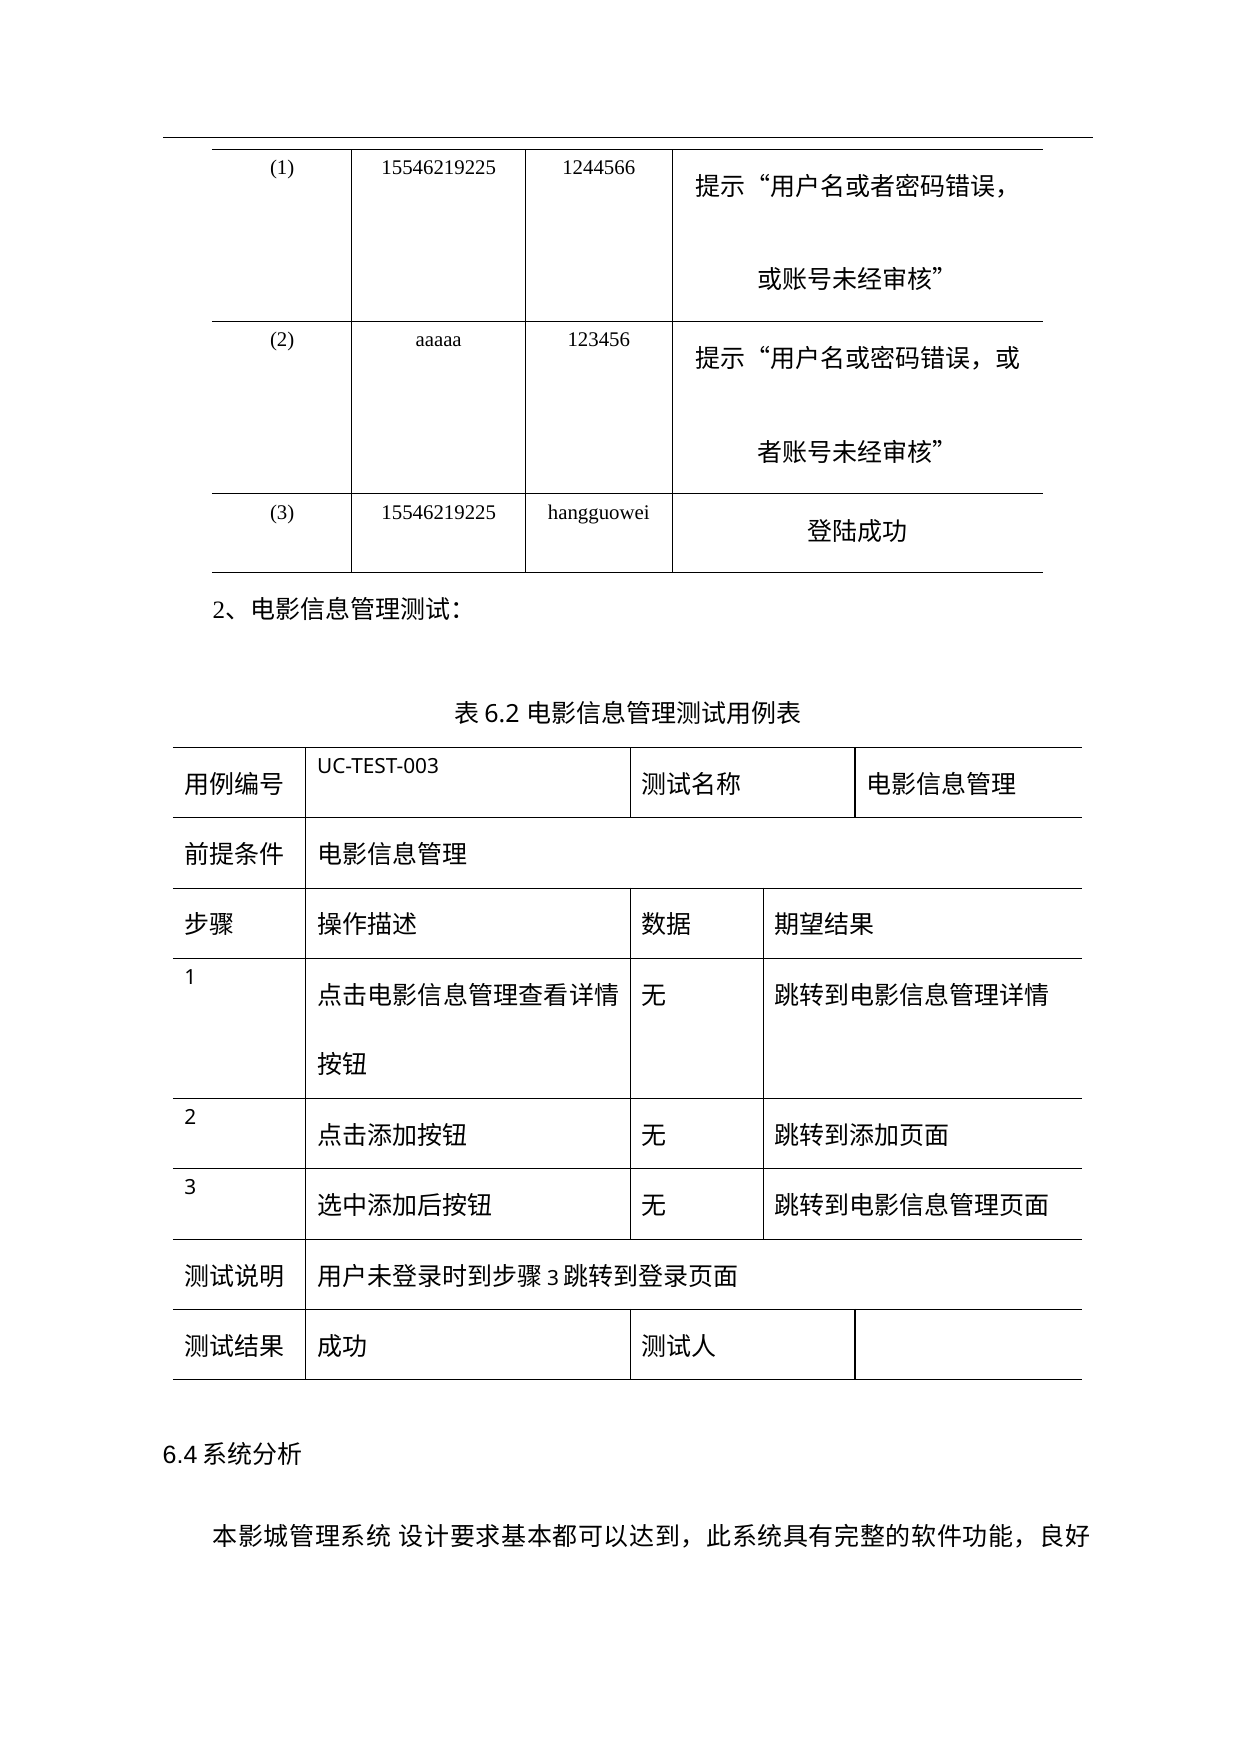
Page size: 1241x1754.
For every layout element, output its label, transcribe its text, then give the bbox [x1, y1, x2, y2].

table_header 用例编号 [173, 748, 305, 817]
table_cell 点击电影信息管理查看详情按钮 [306, 959, 630, 1098]
table_cell 跳转到电影信息管理详情 [764, 959, 1082, 1098]
table_cell 无 [631, 1169, 763, 1238]
table_cell (3) [212, 494, 351, 572]
table_header 电影信息管理 [856, 748, 1082, 817]
table_cell 无 [631, 959, 763, 1098]
table_cell 测试结果 [173, 1310, 305, 1379]
text 2、电影信息管理测试： [162, 573, 1093, 642]
table_cell 跳转到添加页面 [764, 1099, 1082, 1168]
table_header UC-TEST-003 [306, 748, 630, 817]
table_cell 1 [173, 959, 305, 1098]
table_cell 无 [631, 1099, 763, 1168]
table_cell 3 [173, 1169, 305, 1238]
table_cell 1244566 [526, 150, 672, 321]
table_cell 操作描述 [306, 889, 630, 958]
table_cell 步骤 [173, 889, 305, 958]
subtitle 6.4系统分析 [162, 1418, 1093, 1487]
table_cell (2) [212, 322, 351, 493]
table_cell 跳转到电影信息管理页面 [764, 1169, 1082, 1238]
table_cell 2 [173, 1099, 305, 1168]
text 表6.2 电影信息管理测试用例表 [162, 677, 1093, 747]
table_cell 数据 [631, 889, 763, 958]
table_cell 15546219225 [352, 494, 525, 572]
table_cell 期望结果 [764, 889, 1082, 958]
table_cell 选中添加后按钮 [306, 1169, 630, 1238]
table_cell aaaaa [352, 322, 525, 493]
table_cell 15546219225 [352, 150, 525, 321]
table_cell 登陆成功 [673, 494, 1043, 572]
table_cell hangguowei [526, 494, 672, 572]
table_cell 前提条件 [173, 818, 305, 887]
table_cell 用户未登录时到步骤3跳转到登录页面 [306, 1240, 1082, 1309]
table_cell 成功 [306, 1310, 630, 1379]
table_cell 电影信息管理 [306, 818, 1082, 887]
table_cell 123456 [526, 322, 672, 493]
table_cell 测试人 [631, 1310, 854, 1379]
table_cell 提示“用户名或者密码错误，或账号未经审核” [673, 150, 1043, 321]
table_cell 提示“用户名或密码错误，或者账号未经审核” [673, 322, 1043, 493]
table_cell 测试说明 [173, 1240, 305, 1309]
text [162, 1500, 1093, 1569]
table_cell [856, 1310, 1082, 1379]
table_header 测试名称 [631, 748, 854, 817]
table_cell 点击添加按钮 [306, 1099, 630, 1168]
table_cell (1) [212, 150, 351, 321]
